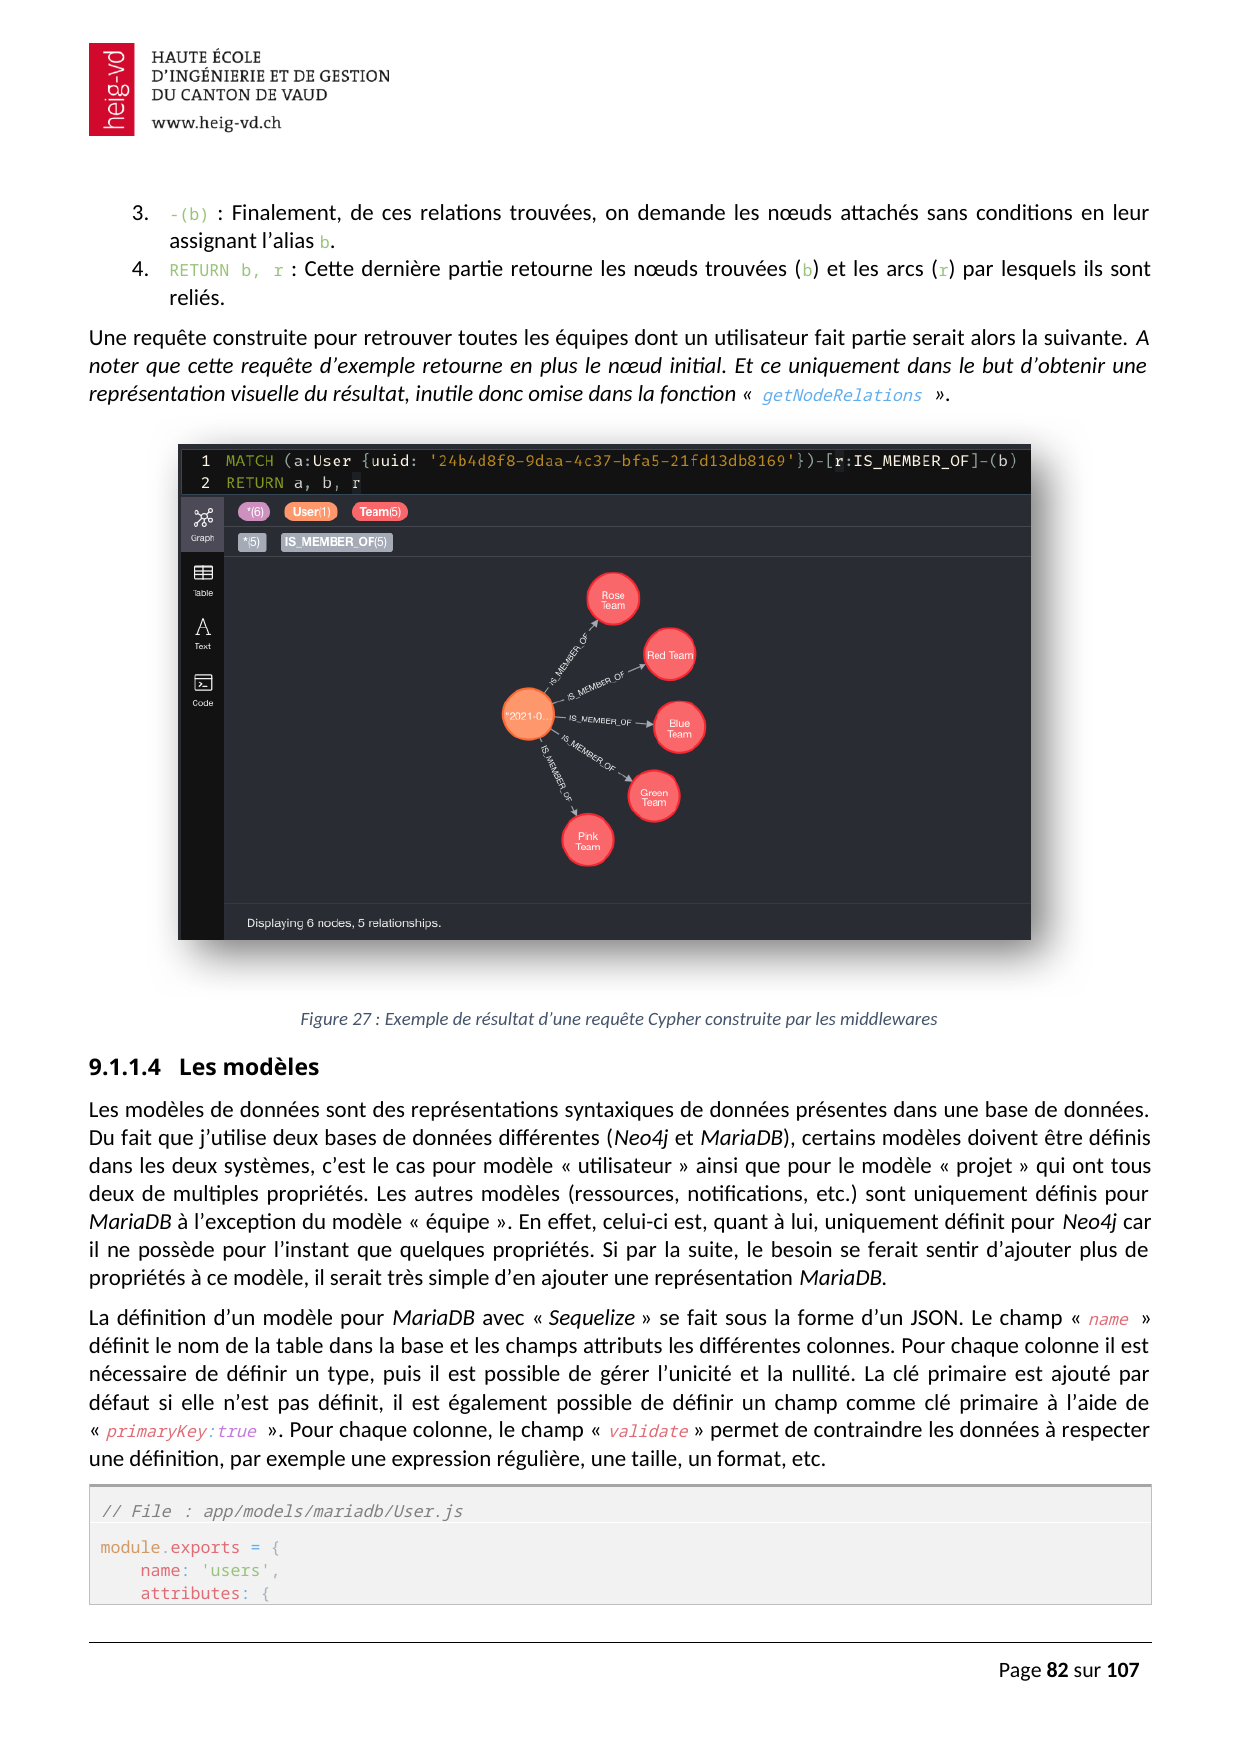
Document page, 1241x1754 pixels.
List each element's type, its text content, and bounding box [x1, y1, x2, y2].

list -(b) : Finalement, de ces relations trouvées, on demande les nœuds attachés sans conditions en leur assignant l’alias b. [132, 198, 1152, 254]
text Les modèles de données sont des représentations syntaxiques de données présentes dans une base de données. Du fait que j’utilise deux bases de données différentes (Neo4j et MariaDB), certains modèles doivent être définis dans les deux systèmes, c’est le cas pour modèle « utilisateur » ainsi que pour le modèle « projet » qui ont tous deux de multiples propriétés. Les autres modèles (ressources, notifications, etc.) sont uniquement définis pour MariaDB à l’exception du modèle « équipe ». En effet, celui-ci est, quant à lui, uniquement définit pour Neo4j car il ne possède pour l’instant que quelques propriétés. Si par la suite, le besoin se ferait sentir d’ajouter plus de propriétés à ce modèle, il serait très simple d’en ajouter une représentation MariaDB. [89, 1095, 1152, 1291]
text Une requête construite pour retrouver toutes les équipes dont un utilisateur fait partie serait alors la suivante. A noter que cette requête d’exemple retourne en plus le nœud initial. Et ce uniquement dans le but d’obtenir une représentation visuelle du résultat, inutile donc omise dans la fonction « getNodeRelations ». [89, 323, 1152, 407]
picture [89, 43, 389, 136]
text Figure 27 : Exemple de résultat d’une requête Cypher construite par les middlewares [89, 1007, 1152, 1030]
table_header // File : app/models/mariadb/User.js [90, 1487, 1151, 1522]
text La définition d’un modèle pour MariaDB avec « Sequelize » se fait sous la forme d’un JSON. Le champ « name » définit le nom de la table dans la base et les champs attributs les différentes colonnes. Pour chaque colonne il est nécessaire de définir un type, puis il est possible de gérer l’unicité et la nullité. La clé primaire est ajouté par défaut si elle n’est pas définit, il est également possible de définir un champ comme clé primaire à l’aide de « primaryKey:true ». Pour chaque colonne, le champ « validate » permet de contraindre les données à respecter une définition, par exemple une expression régulière, une taille, un format, etc. [89, 1303, 1152, 1472]
subtitle Les modèles [89, 1051, 1152, 1082]
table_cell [90, 1524, 1151, 1604]
list RETURN b, r : Cette dernière partie retourne les nœuds trouvées (b) et les arcs (r) par lesquels ils sont reliés. [132, 254, 1152, 311]
picture [178, 444, 1031, 940]
